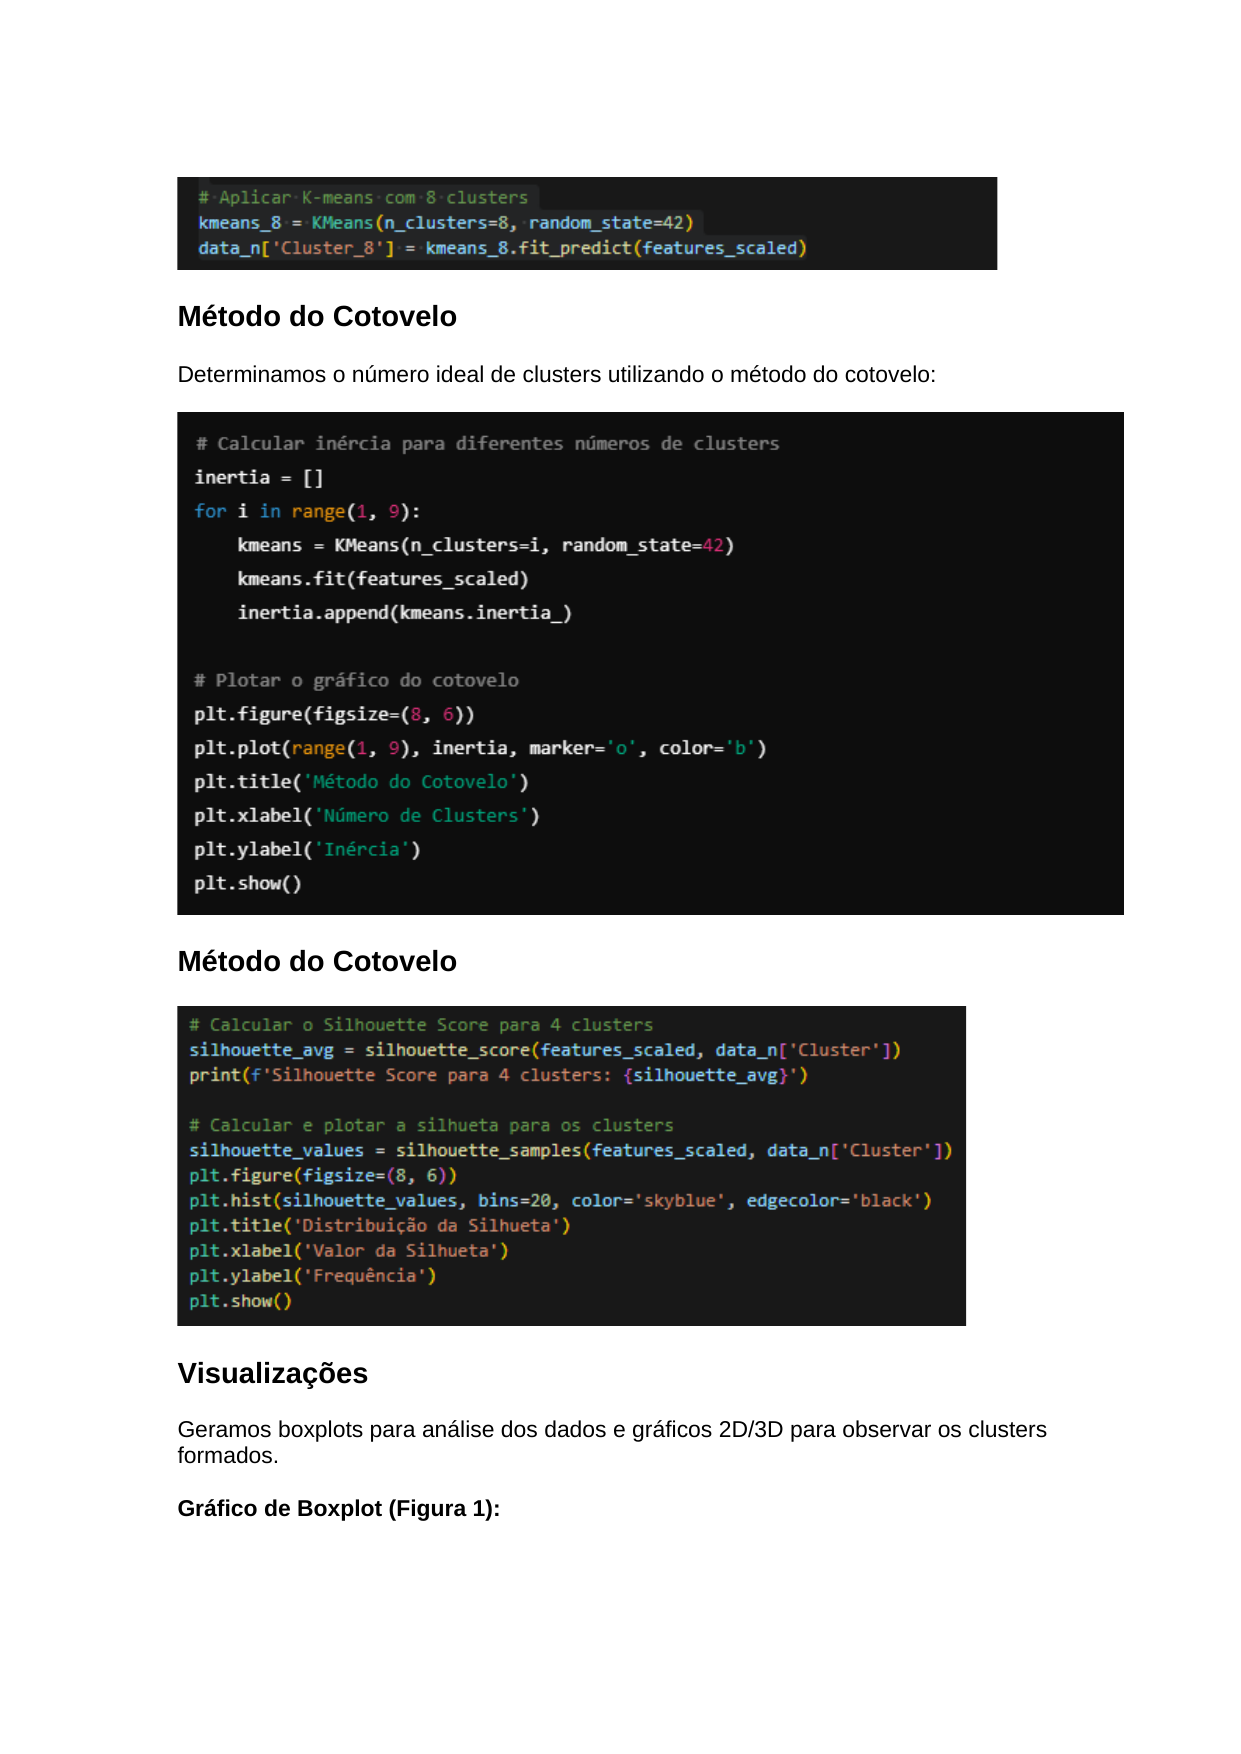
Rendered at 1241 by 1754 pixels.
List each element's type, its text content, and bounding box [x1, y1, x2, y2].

text Geramos boxplots para análise dos dados e gráficos 2D/3D para observar os clusters formados. [177, 1416, 1122, 1468]
picture [177, 412, 1124, 915]
subtitle Visualizações [177, 1356, 1122, 1389]
subtitle Método do Cotovelo [177, 299, 1122, 332]
picture [177, 1006, 967, 1326]
text Determinamos o número ideal de clusters utilizando o método do cotovelo: [177, 361, 1122, 388]
subtitle Método do Cotovelo [177, 944, 1122, 977]
picture [177, 177, 998, 270]
text Gráfico de Boxplot (Figura 1): [177, 1495, 1122, 1521]
